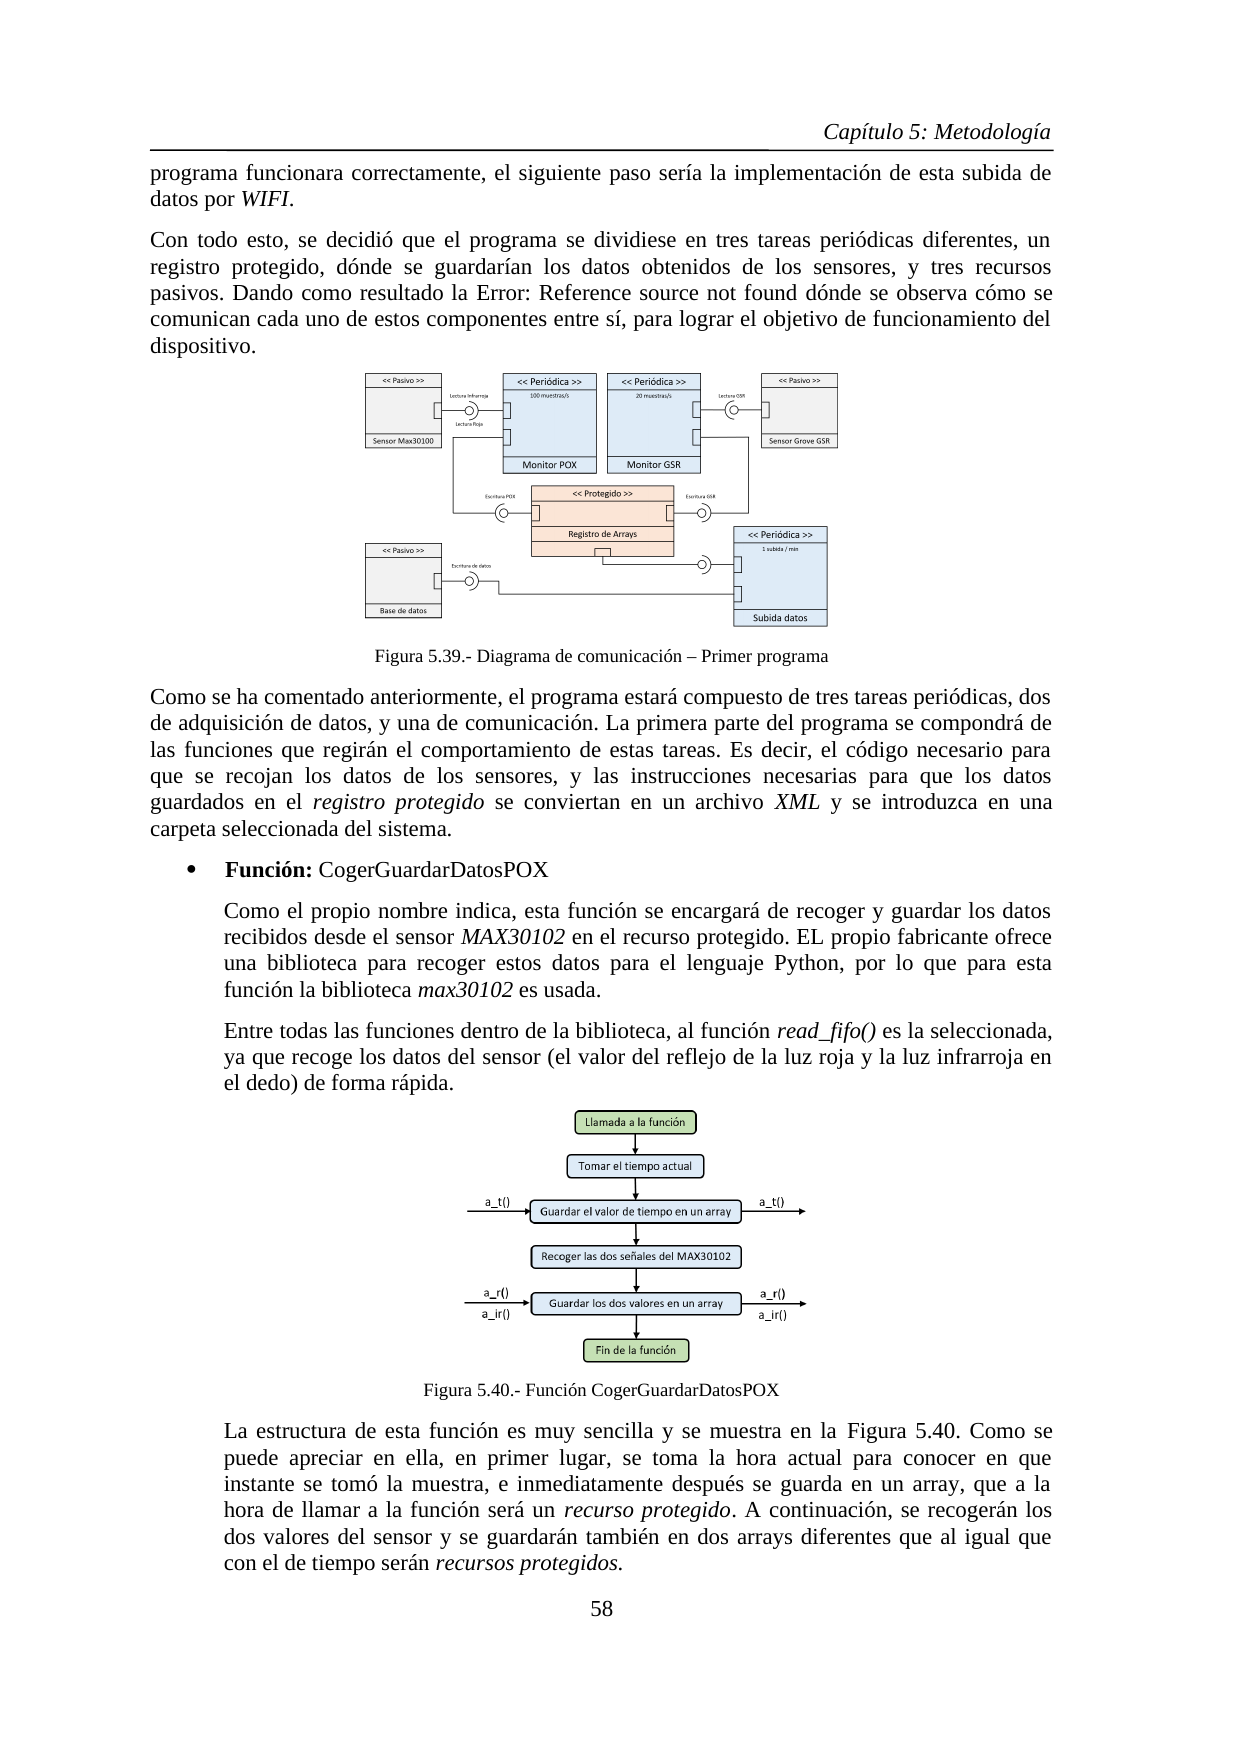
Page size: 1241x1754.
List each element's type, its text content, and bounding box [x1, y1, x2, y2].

text Como se ha comentado anteriormente, el programa estará compuesto de tres tareas periódicas, dos de adquisición de datos, y una de comunicación. La primera parte del programa se compondrá de las funciones que regirán el comportamiento de estas tareas. Es decir, el código necesario para que se recojan los datos de los sensores, y las instrucciones necesarias para que los datos guardados en el registro protegido se conviertan en un archivo XML y se introduzca en una carpeta seleccionada del sistema. [150, 683, 1053, 841]
list Función: CogerGuardarDatosPOX [187, 856, 1053, 882]
picture [464, 1110, 813, 1365]
picture [365, 372, 838, 630]
text Figura 5.29.- Función CogerGuardarDatosPOX [150, 1379, 1053, 1401]
text Como el propio nombre indica, esta función se encargará de recoger y guardar los datos recibidos desde el sensor MAX30102 en el recurso protegido. EL propio fabricante ofrece una biblioteca para recoger estos datos para el lenguaje Python, por lo que para esta función la biblioteca max30102 es usada. [223, 897, 1053, 1002]
text Figura 5.28.- Diagrama de comunicación – Primer programa [150, 644, 1053, 666]
text Entre todas las funciones dentro de la biblioteca, al función read_fifo() es la seleccionada, ya que recoge los datos del sensor (el valor del reflejo de la luz roja y la luz infrarroja en el dedo) de forma rápida. [223, 1017, 1053, 1096]
text Con todo esto, se decidió que el programa se dividiese en tres tareas periódicas diferentes, un registro protegido, dónde se guardarían los datos obtenidos de los sensores, y tres recursos pasivos. Dando como resultado la ¡Error! No se encuentra el origen de la referencia. dónde se observa cómo se comunican cada uno de estos componentes entre sí, para lograr el objetivo de funcionamiento del dispositivo. [150, 226, 1053, 358]
